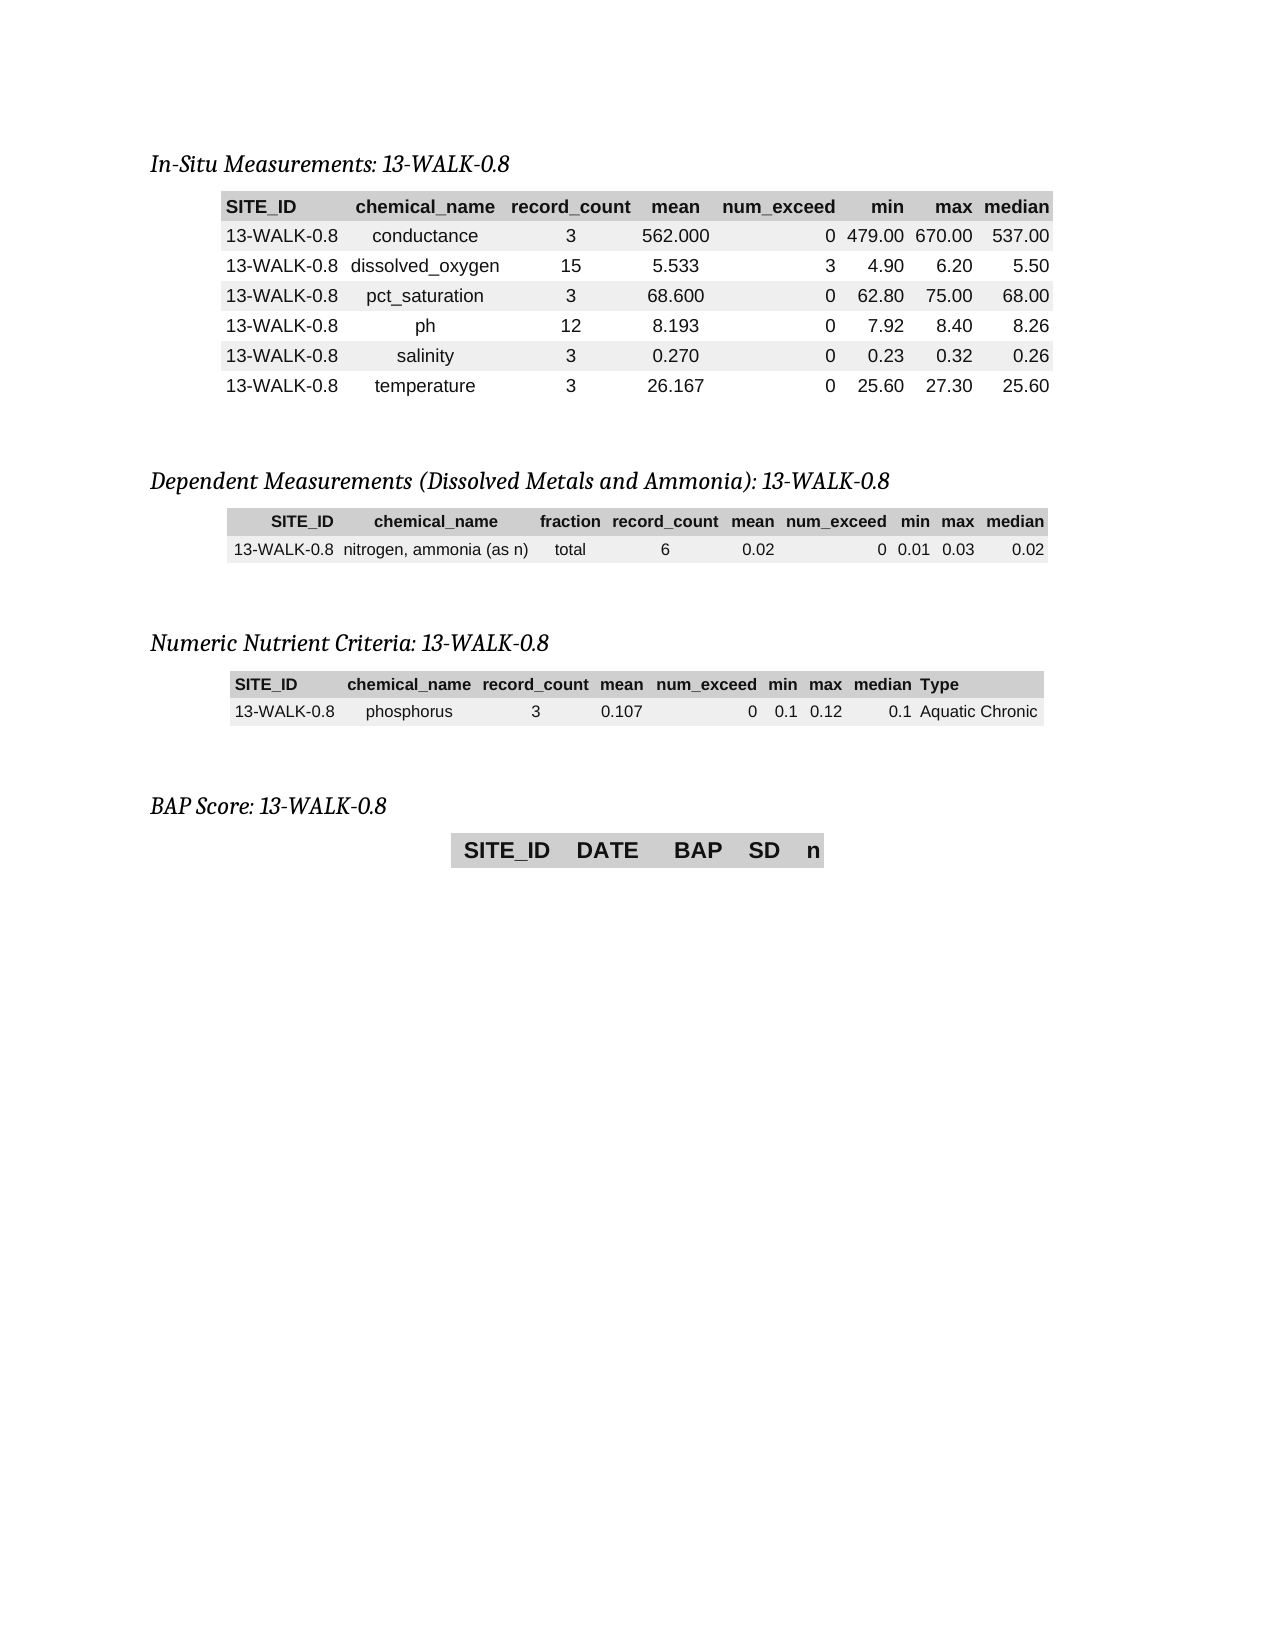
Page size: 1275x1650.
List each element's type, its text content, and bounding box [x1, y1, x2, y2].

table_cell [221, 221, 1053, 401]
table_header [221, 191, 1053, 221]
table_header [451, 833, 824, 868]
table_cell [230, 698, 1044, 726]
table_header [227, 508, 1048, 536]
text Numeric Nutrient Criteria: 13-WALK-0.8 [150, 629, 1125, 658]
text BAP Score: 13-WALK-0.8 [150, 792, 1125, 821]
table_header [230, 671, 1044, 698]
text In-Situ Measurements: 13-WALK-0.8 [150, 150, 1125, 179]
text Dependent Measurements (Dissolved Metals and Ammonia): 13-WALK-0.8 [150, 467, 1125, 496]
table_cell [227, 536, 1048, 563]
